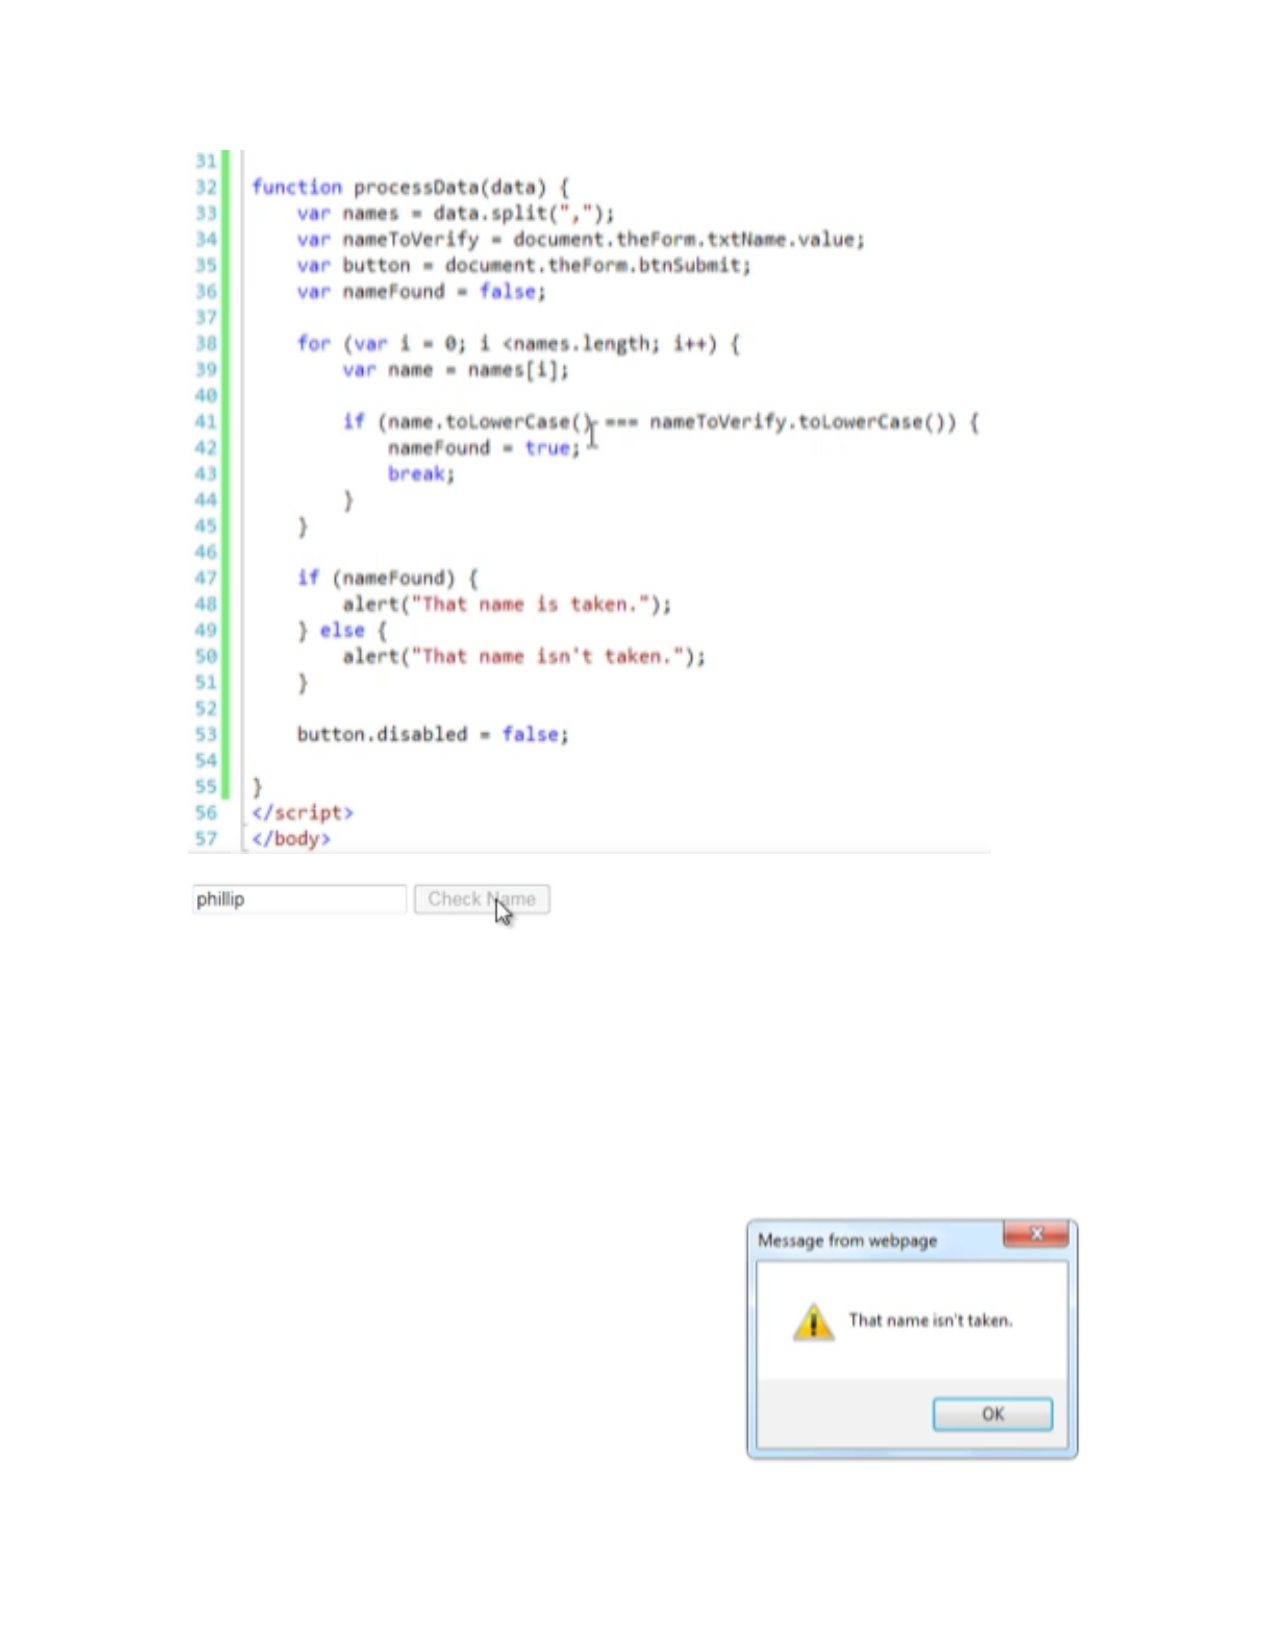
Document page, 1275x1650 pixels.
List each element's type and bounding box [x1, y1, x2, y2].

picture [187, 874, 1088, 1463]
picture [187, 150, 991, 854]
